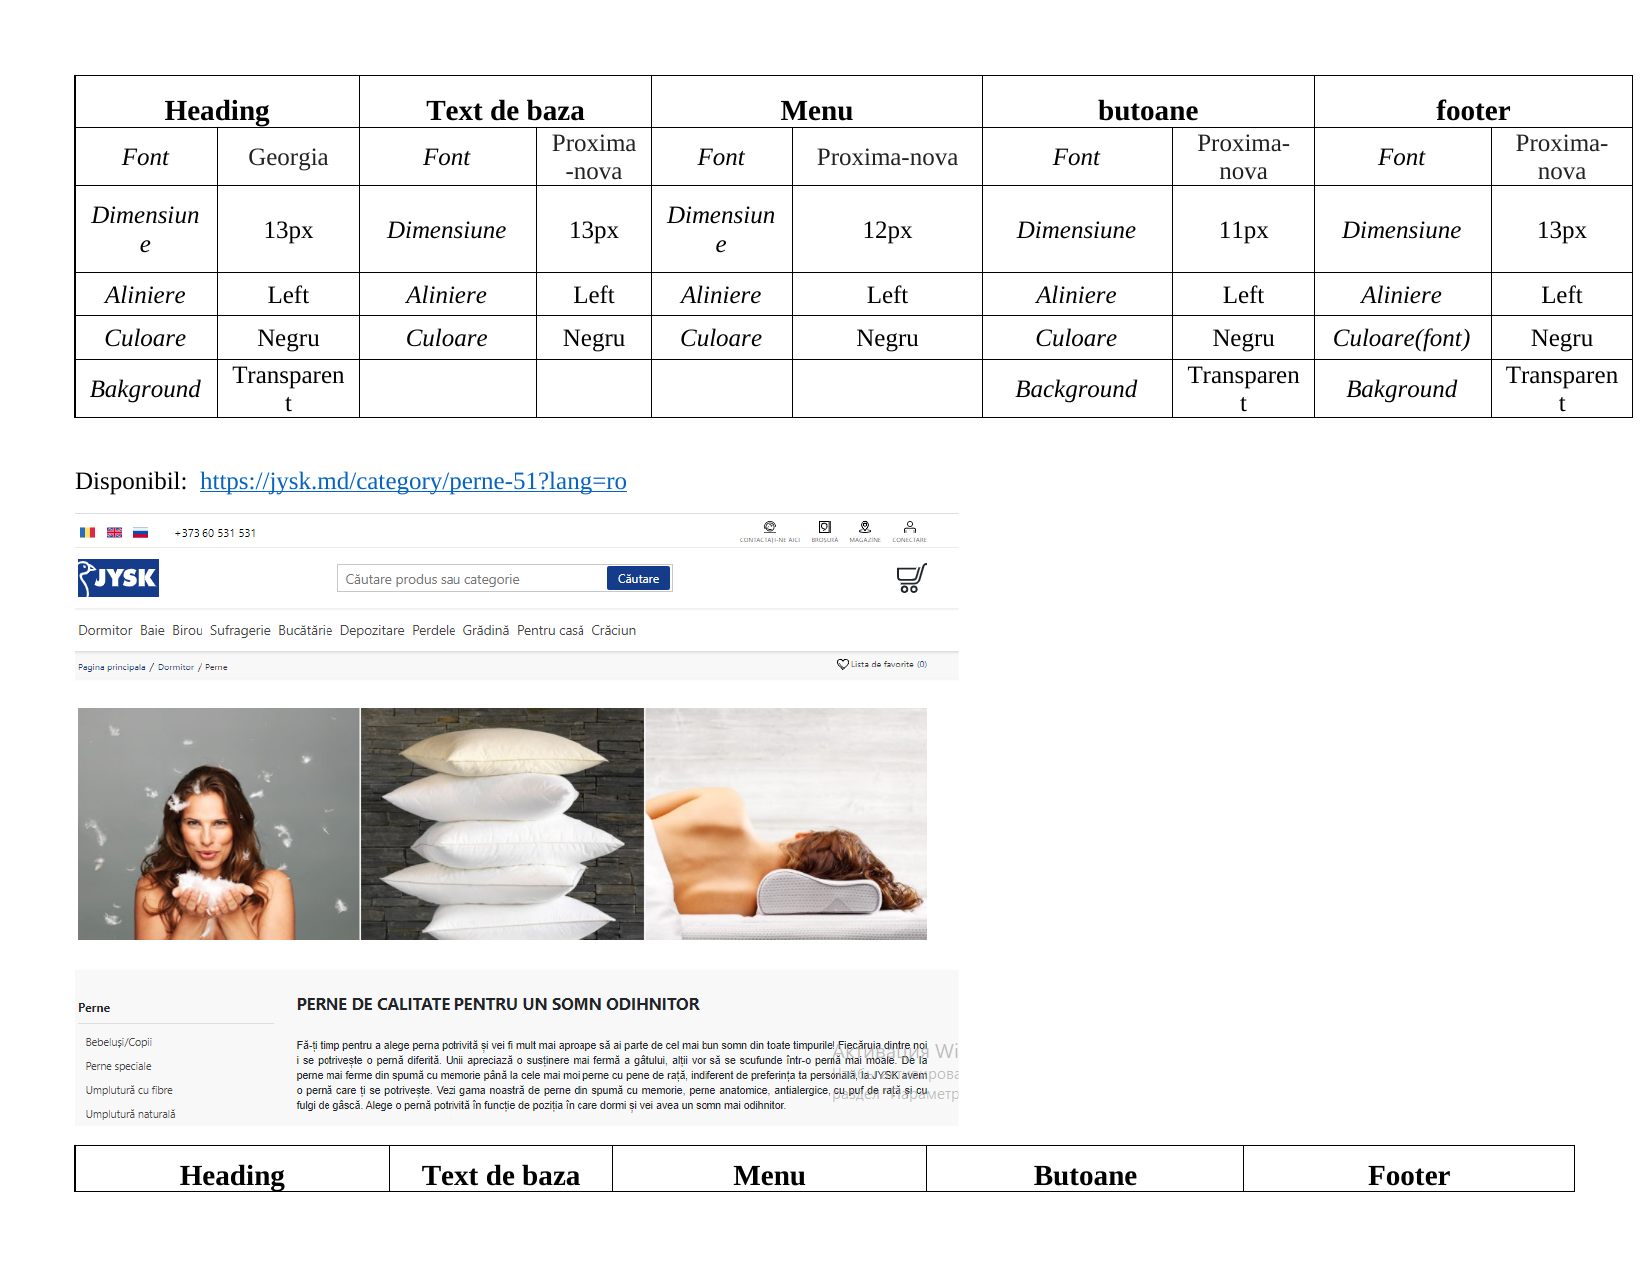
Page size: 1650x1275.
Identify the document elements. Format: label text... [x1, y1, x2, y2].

table_cell Dimensiune [1315, 186, 1491, 272]
table_cell Font [983, 128, 1172, 185]
table_cell Negru [218, 316, 359, 359]
table_cell 12px [793, 186, 982, 272]
table_cell 13px [218, 186, 359, 272]
table_cell Font [76, 128, 217, 185]
table_cell Bakground [76, 360, 217, 417]
table_cell Culoare(font) [1315, 316, 1491, 359]
table_header Butoane [927, 1146, 1243, 1191]
table_cell Negru [1492, 316, 1632, 359]
table_cell Bakground [1315, 360, 1491, 417]
table_cell 11px [1173, 186, 1314, 272]
table_cell Left [218, 273, 359, 315]
table_cell Proxima-nova [793, 128, 982, 185]
table_header Footer [1244, 1146, 1574, 1191]
table_cell Left [1173, 273, 1314, 315]
table_cell Proxima-nova [537, 128, 651, 185]
table_cell [652, 360, 792, 417]
table_cell Transparent [1492, 360, 1632, 417]
table_cell Background [983, 360, 1172, 417]
table_cell Aliniere [76, 273, 217, 315]
table_cell Dimensiune [360, 186, 536, 272]
table_cell Transparent [1173, 360, 1314, 417]
table_header Menu [652, 76, 982, 127]
table_header Text de baza [390, 1146, 612, 1191]
table_header Menu [613, 1146, 926, 1191]
picture [75, 513, 959, 1126]
table_header footer [1315, 76, 1632, 127]
table_cell Left [1492, 273, 1632, 315]
table_header Heading [76, 1146, 389, 1191]
table_cell Left [793, 273, 982, 315]
table_cell Culoare [360, 316, 536, 359]
table_cell Transparent [218, 360, 359, 417]
table_cell Culoare [983, 316, 1172, 359]
table_cell Font [652, 128, 792, 185]
table_cell Aliniere [652, 273, 792, 315]
table_cell Georgia [218, 128, 359, 185]
table_cell Aliniere [1315, 273, 1491, 315]
table_cell Aliniere [360, 273, 536, 315]
table_cell Dimensiune [983, 186, 1172, 272]
table_header Text de baza [360, 76, 651, 127]
table_cell Negru [793, 316, 982, 359]
table_cell 13px [1492, 186, 1632, 272]
table_cell Dimensiune [652, 186, 792, 272]
table_header Heading [76, 76, 359, 127]
table_cell Negru [1173, 316, 1314, 359]
table_cell Left [537, 273, 651, 315]
table_cell [793, 360, 982, 417]
table_cell Dimensiune [76, 186, 217, 272]
table_cell [360, 360, 536, 417]
table_cell Proxima-nova [1173, 128, 1314, 185]
table_cell Negru [537, 316, 651, 359]
table_cell [537, 360, 651, 417]
table_cell Font [360, 128, 536, 185]
text Disponibil: https://jysk.md/category/perne-51?lang=ro [75, 466, 1575, 495]
table_cell Culoare [76, 316, 217, 359]
table_cell Culoare [652, 316, 792, 359]
table_header butoane [983, 76, 1314, 127]
table_cell 13px [537, 186, 651, 272]
table_cell Font [1315, 128, 1491, 185]
table_cell Aliniere [983, 273, 1172, 315]
table_cell Proxima-nova [1492, 128, 1632, 185]
